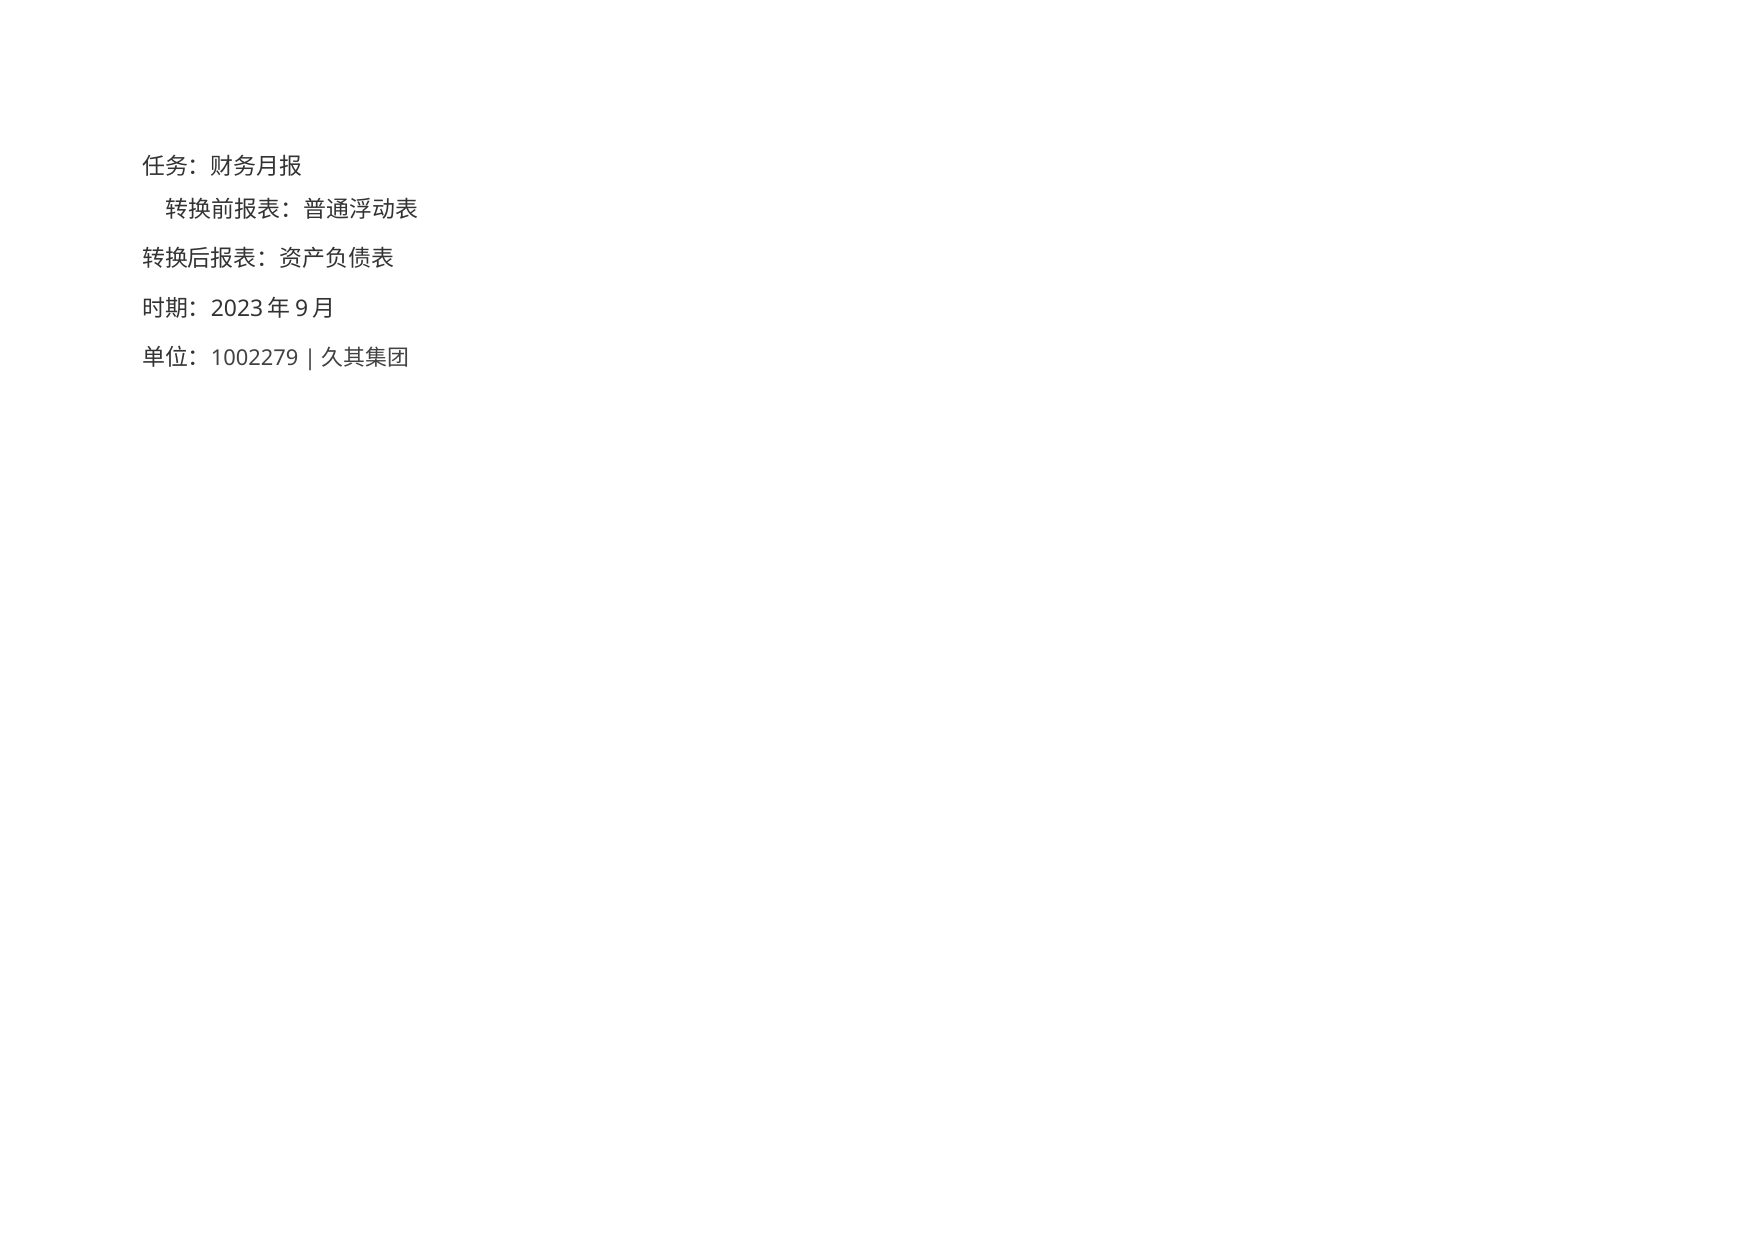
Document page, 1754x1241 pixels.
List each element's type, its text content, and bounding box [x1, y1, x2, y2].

list 转换后报表：资产负债表 [142, 240, 1612, 273]
list 单位：1002279 | 久其集团 [142, 339, 1612, 372]
list 时期：2023年9月 [142, 290, 1612, 323]
list 任务：财务月报 转换前报表：普通浮动表 [142, 148, 1612, 224]
